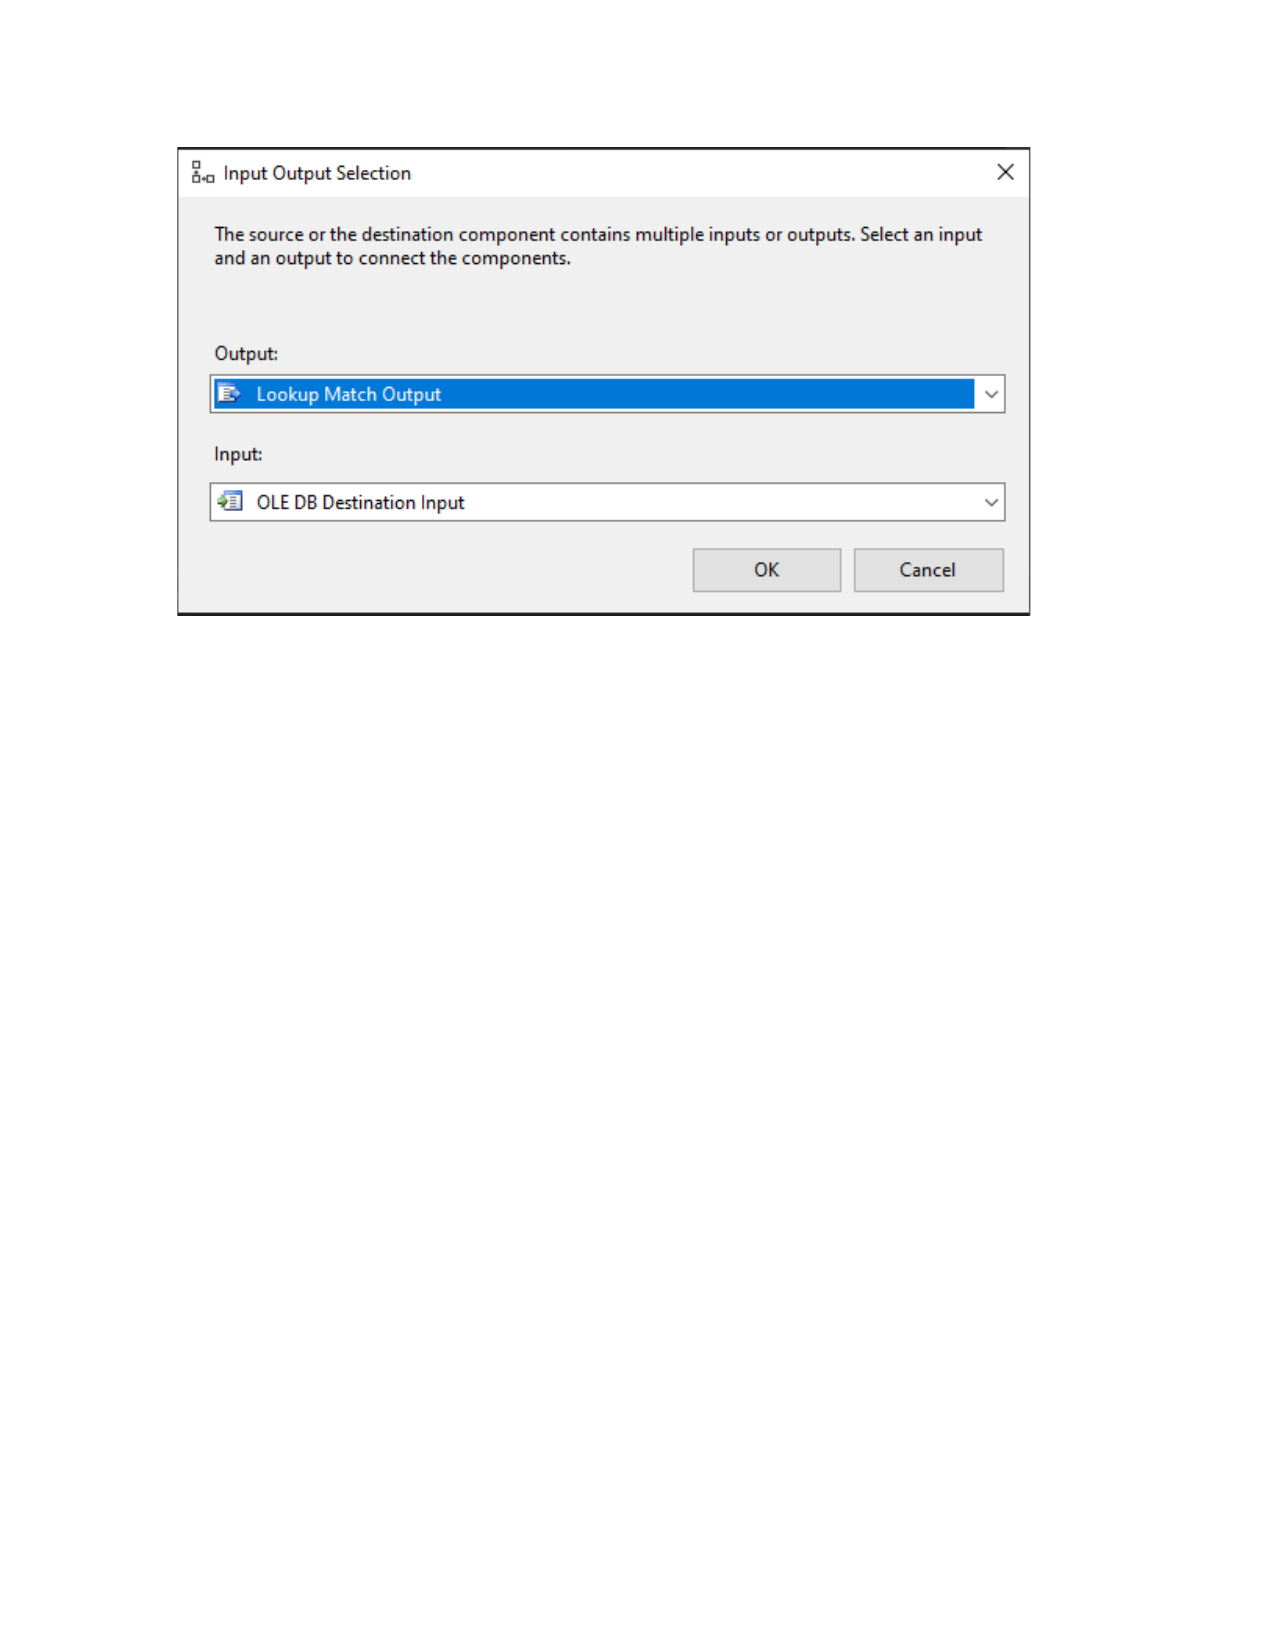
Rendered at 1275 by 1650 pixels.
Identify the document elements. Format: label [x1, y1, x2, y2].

picture [177, 147, 1031, 616]
